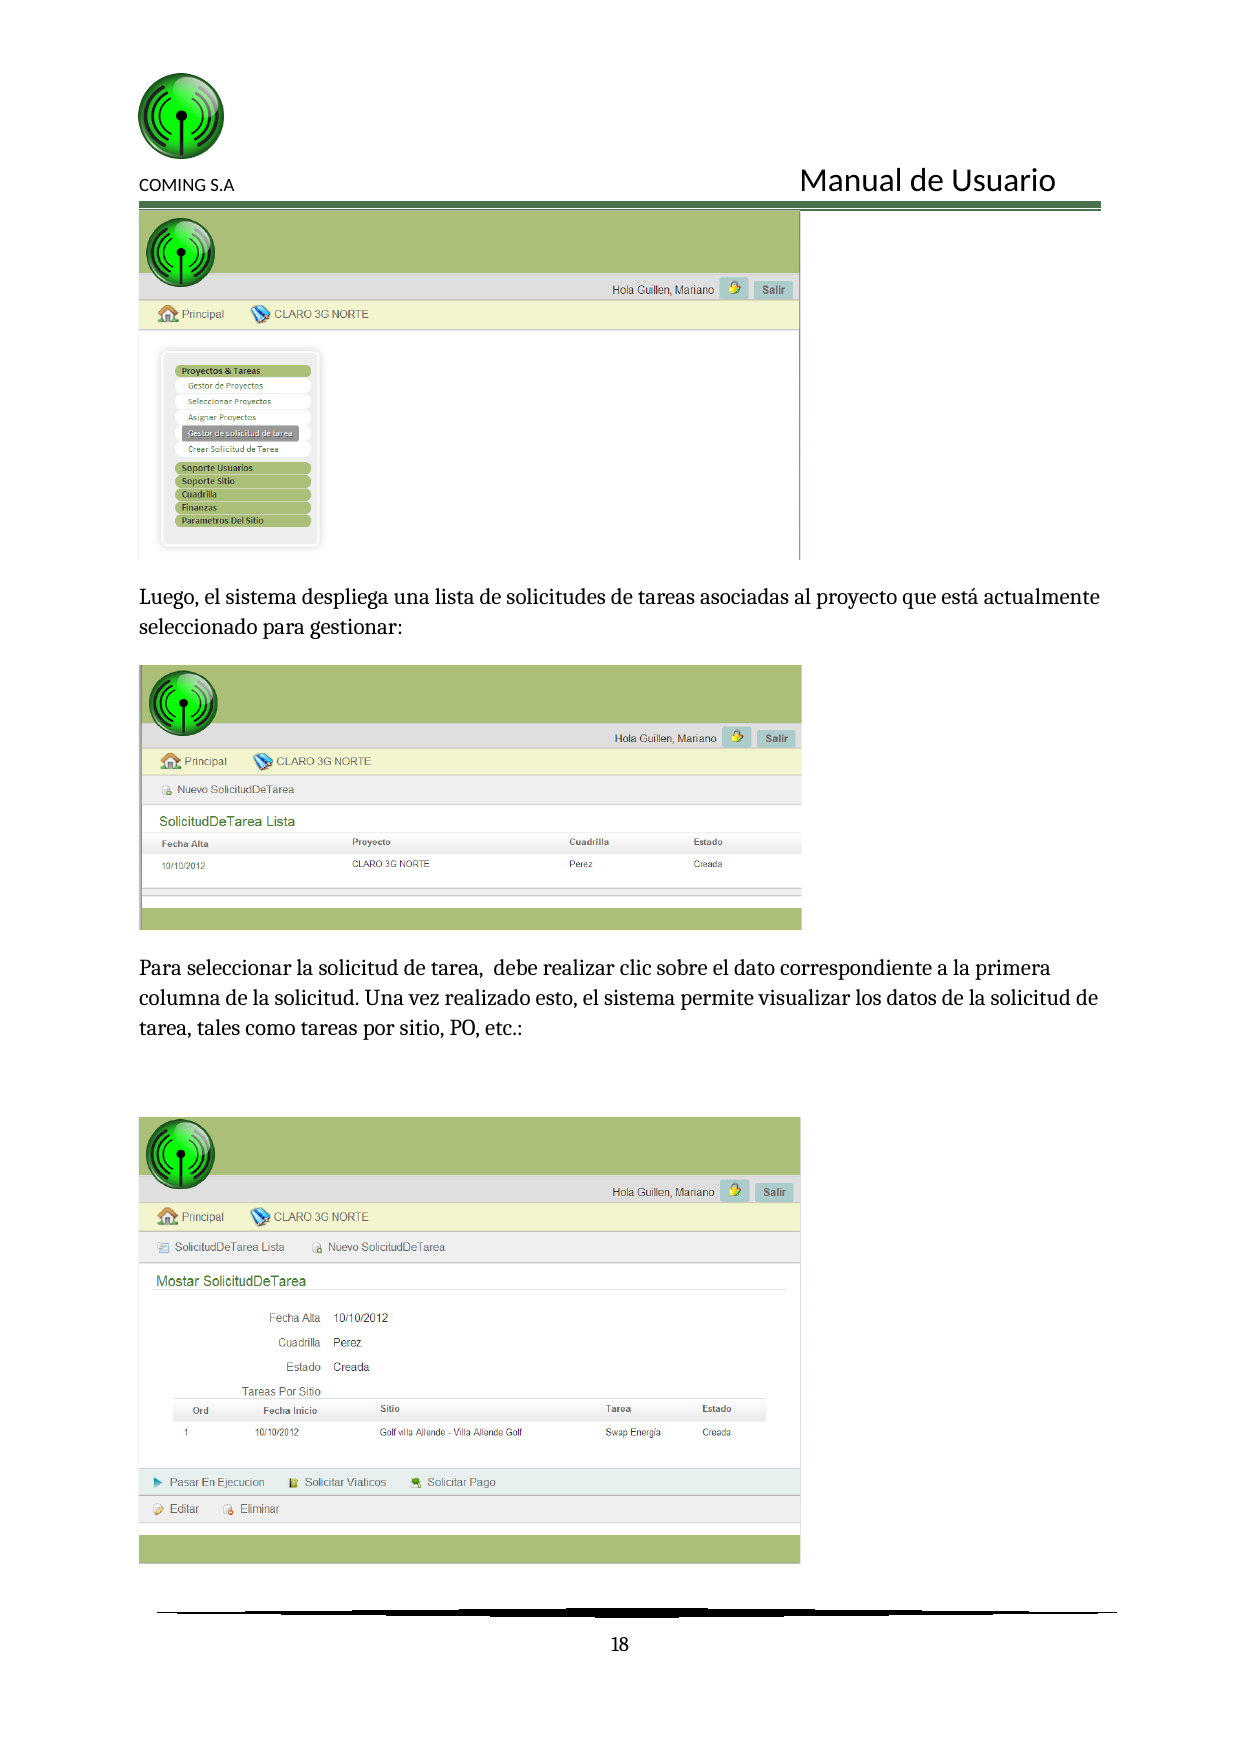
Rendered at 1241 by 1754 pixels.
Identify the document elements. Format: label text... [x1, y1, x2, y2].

picture [138, 210, 801, 560]
picture [138, 665, 802, 930]
text Luego, el sistema despliega una lista de solicitudes de tareas asociadas al proyecto que está actualmente seleccionado para gestionar: [139, 584, 1101, 640]
picture [138, 73, 224, 159]
text Para seleccionar la solicitud de tarea, debe realizar clic sobre el dato correspondiente a la primera columna de la solicitud. Una vez realizado esto, el sistema permite visualizar los datos de la solicitud de tarea, tales como tareas por sitio, PO, etc.: [139, 955, 1101, 1041]
picture [138, 1117, 801, 1564]
